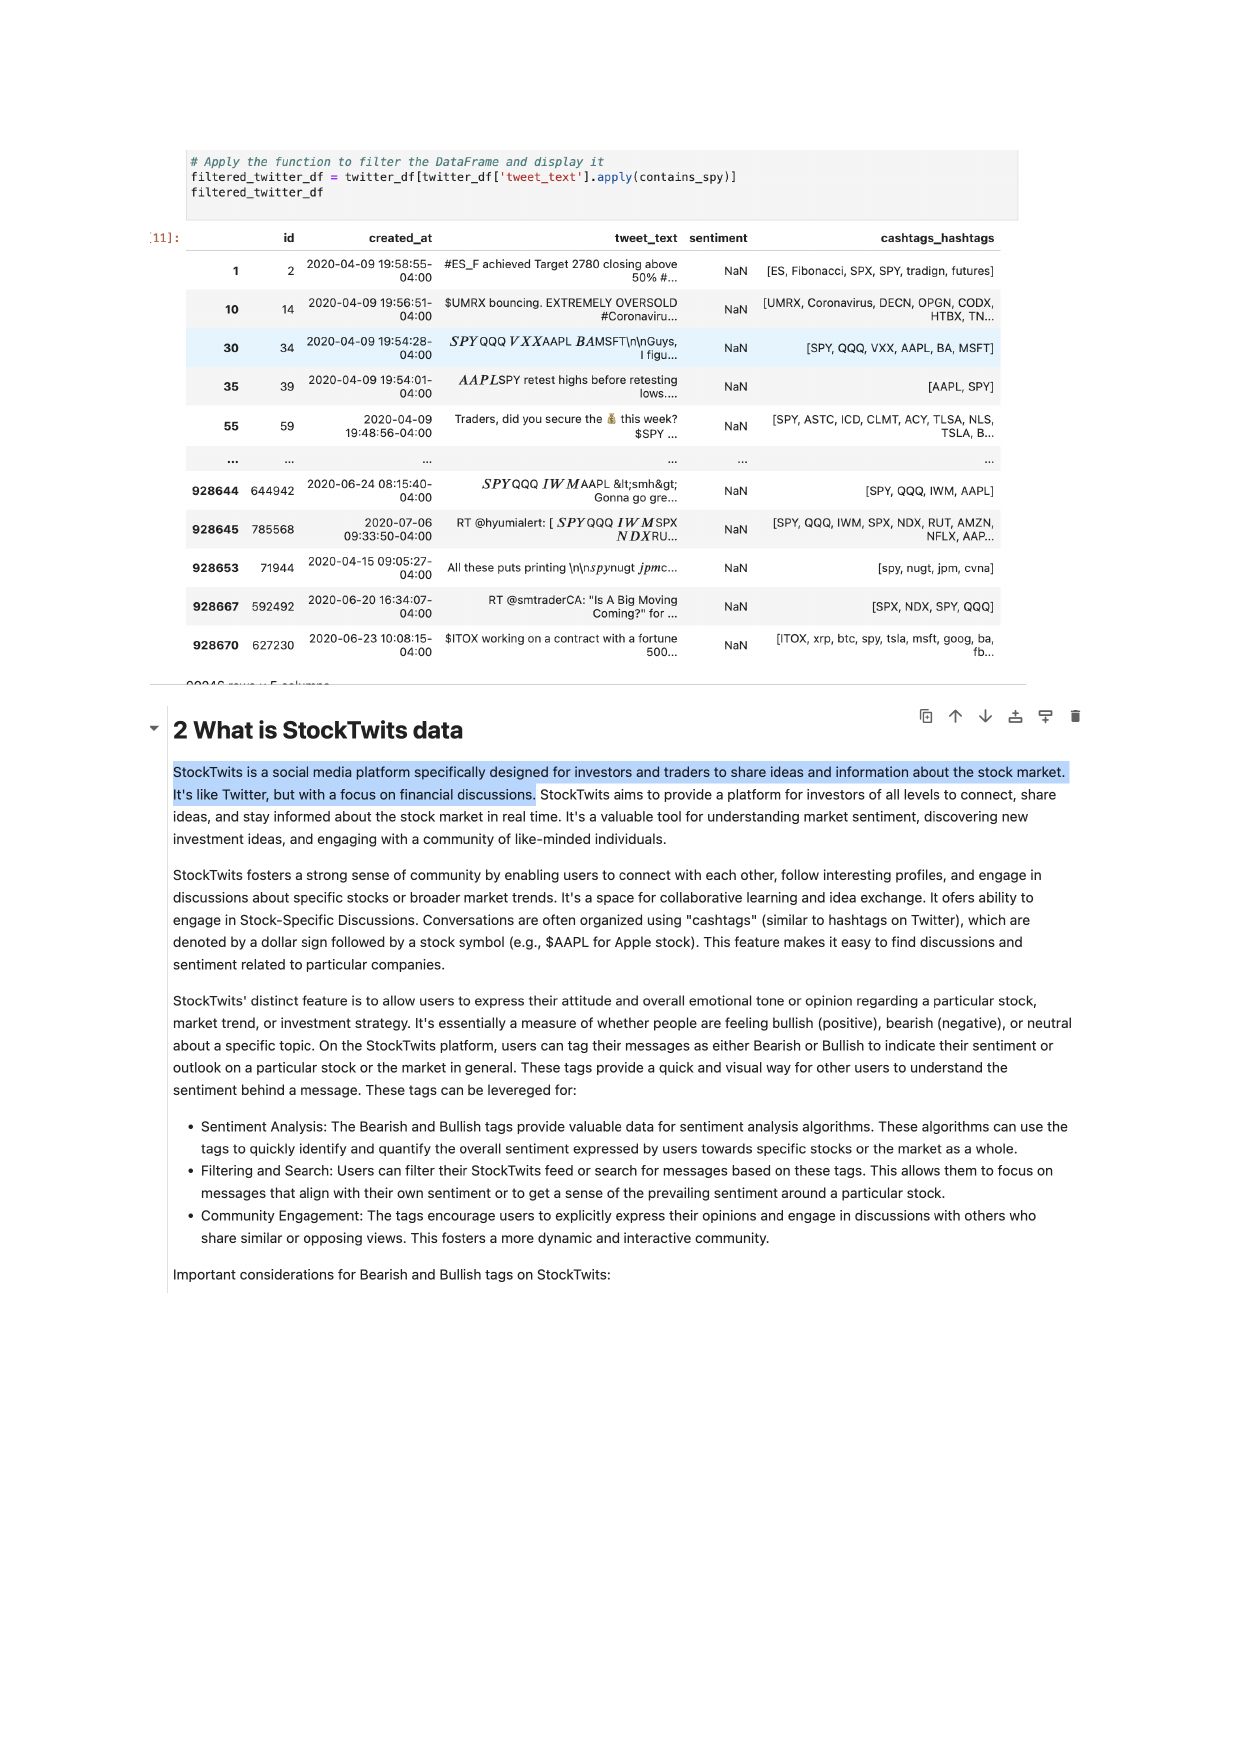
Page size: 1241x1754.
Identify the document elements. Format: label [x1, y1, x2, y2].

picture [150, 706, 1091, 1293]
picture [150, 150, 1027, 685]
